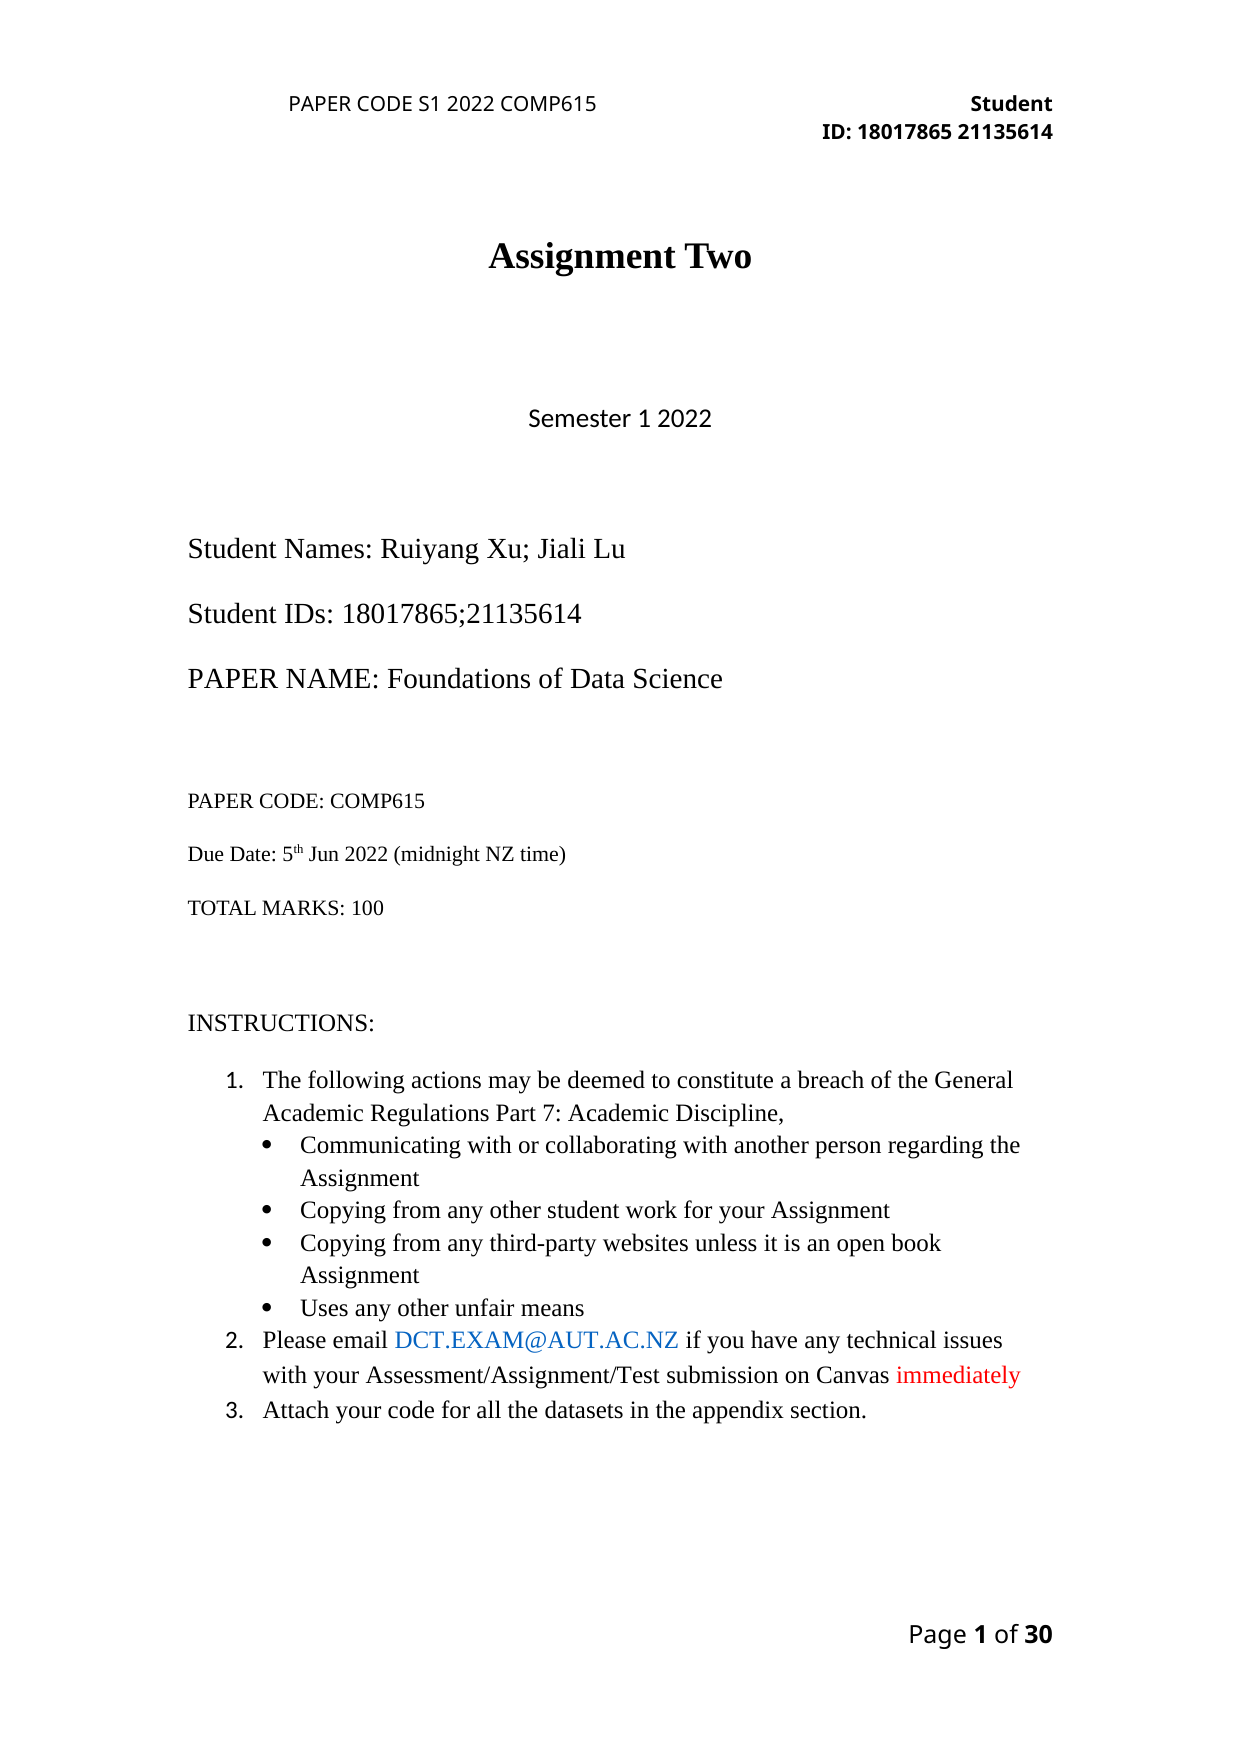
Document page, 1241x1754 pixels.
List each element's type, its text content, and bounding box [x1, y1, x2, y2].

list The following actions may be deemed to constitute a breach of the General Academic Regulations Part 7: Academic Discipline, [225, 1064, 1053, 1129]
text Assignment Two [187, 223, 1053, 288]
list Attach your code for all the datasets in the appendix section. [225, 1393, 1053, 1426]
list Please email DCT.EXAM@AUT.AC.NZ if you have any technical issues with your Assessment/Assignment/Test submission on Canvas immediately [225, 1324, 1053, 1391]
list Uses any other unfair means [262, 1291, 1053, 1324]
list Communicating with or collaborating with another person regarding the Assignment [262, 1129, 1053, 1194]
text Instructions: [187, 1006, 1053, 1039]
text Semester 1 2022 [187, 385, 1053, 450]
text PAPER CODE: COMP615 [187, 784, 1053, 817]
list Copying from any other student work for your Assignment [262, 1194, 1053, 1226]
subtitle PAPER NAME: Foundations of Data Science [187, 645, 1053, 710]
text TOTAL MARKS: 100 [187, 891, 1053, 924]
text Student IDs: 18017865;21135614 [187, 580, 1053, 645]
list Copying from any third-party websites unless it is an open book Assignment [262, 1226, 1053, 1291]
text Due Date: 5th Jun 2022 (midnight NZ time) [187, 838, 1053, 870]
text Student Names: Ruiyang Xu; Jiali Lu [187, 515, 1053, 580]
